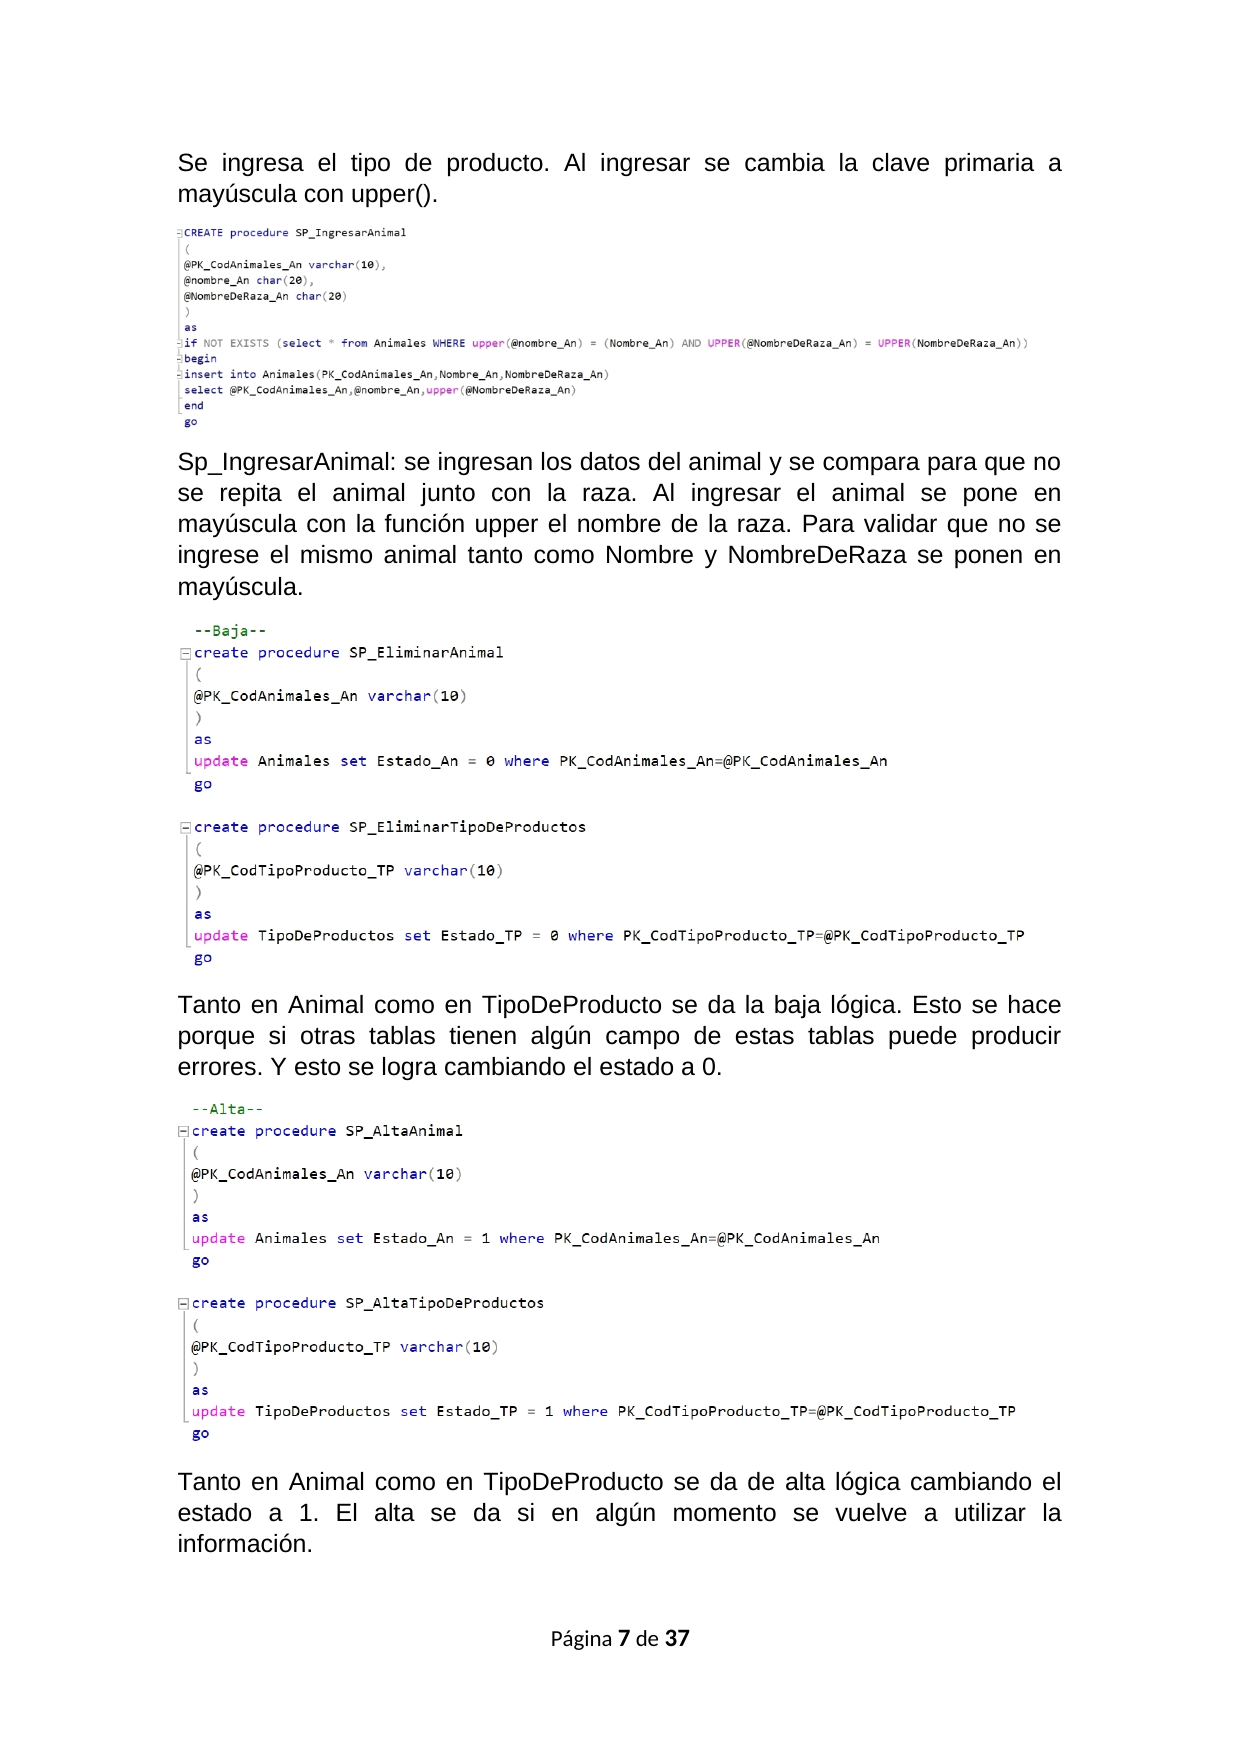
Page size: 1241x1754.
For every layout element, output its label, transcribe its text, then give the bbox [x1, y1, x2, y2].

text Tanto en Animal como en TipoDeProducto se da de alta lógica cambiando el estado a 1. El alta se da si en algún momento se vuelve a utilizar la información. [177, 1467, 1063, 1558]
picture [177, 619, 1028, 972]
text Tanto en Animal como en TipoDeProducto se da la baja lógica. Esto se hace porque si otras tablas tienen algún campo de estas tablas puede producir errores. Y esto se logra cambiando el estado a 0. [177, 990, 1063, 1081]
text Se ingresa el tipo de producto. Al ingresar se cambia la clave primaria a mayúscula con upper(). [177, 148, 1063, 207]
text Sp_IngresarAnimal: se ingresan los datos del animal y se compara para que no se repita el animal junto con la raza. Al ingresar el animal se pone en mayúscula con la función upper el nombre de la raza. Para validar que no se ingrese el mismo animal tanto como Nombre y NombreDeRaza se ponen en mayúscula. [177, 447, 1063, 600]
picture [177, 226, 1028, 429]
picture [177, 1100, 1028, 1449]
